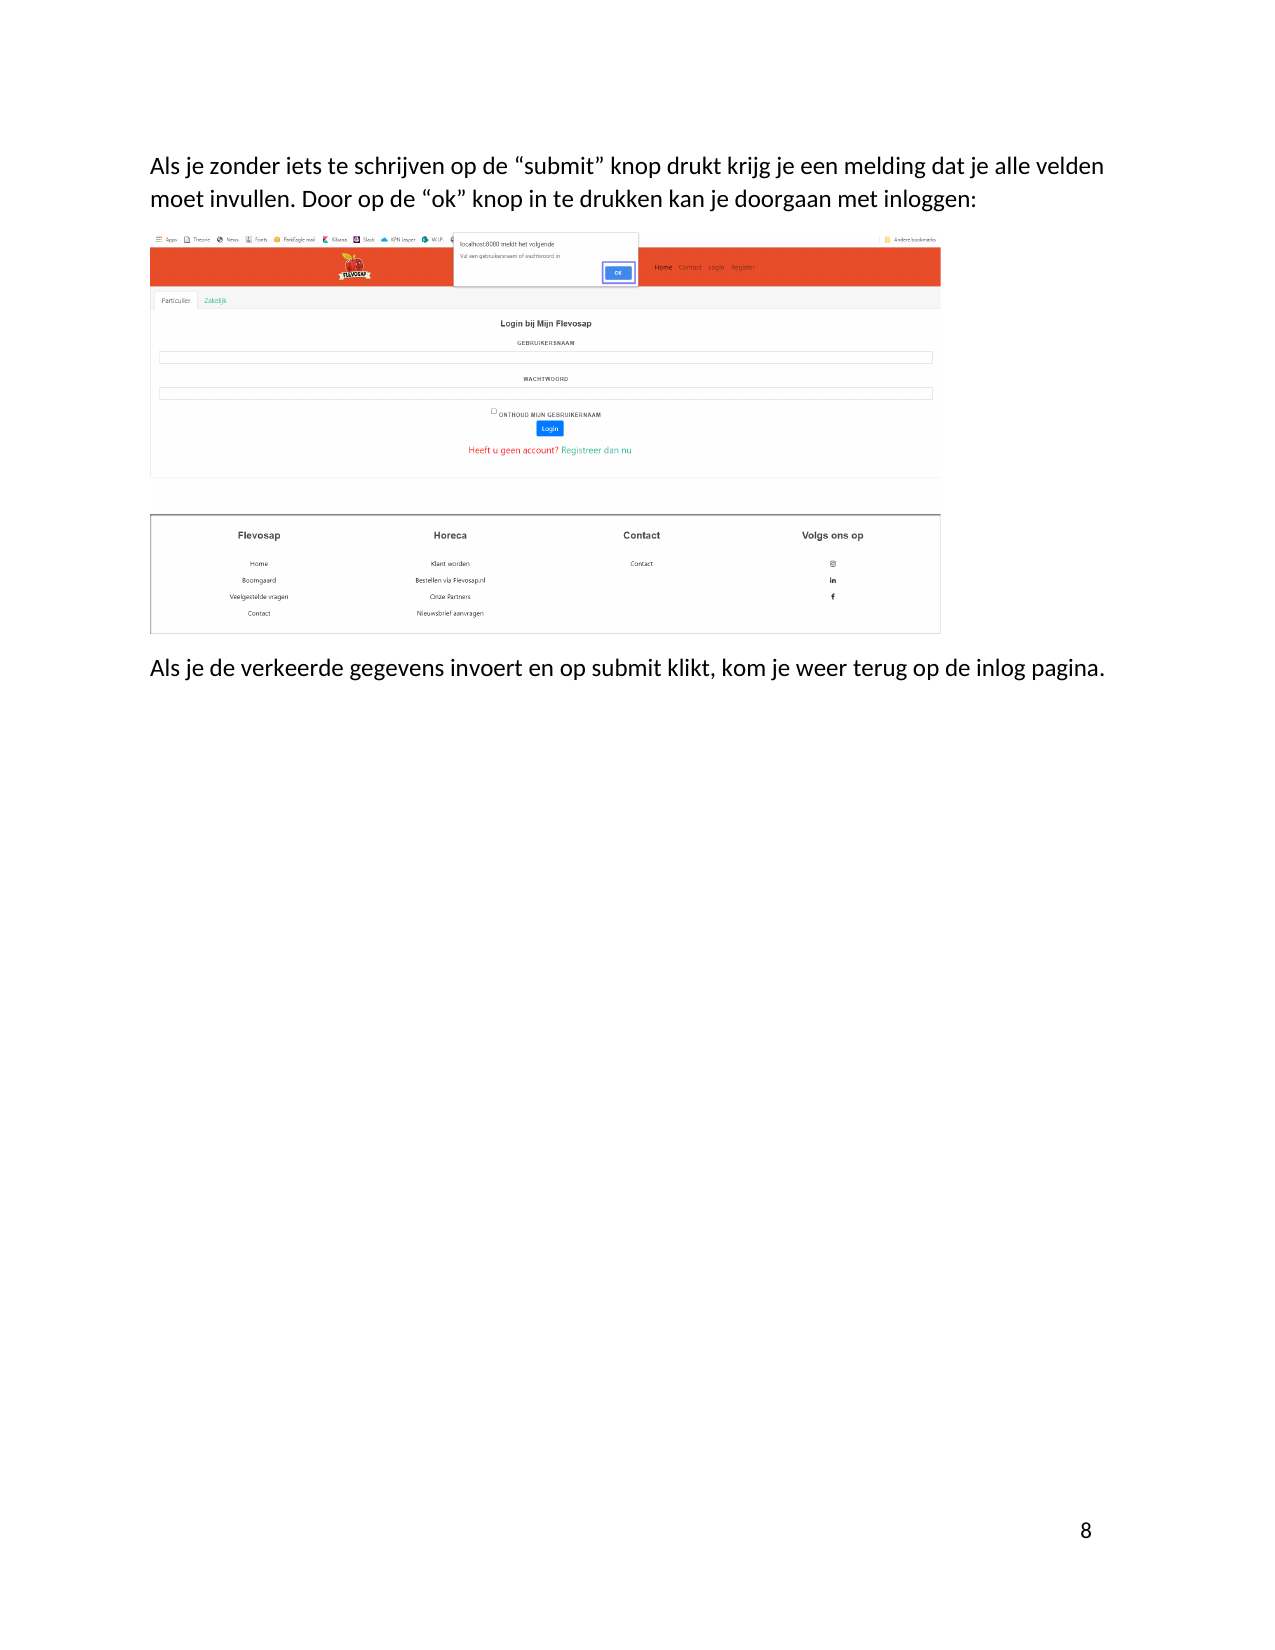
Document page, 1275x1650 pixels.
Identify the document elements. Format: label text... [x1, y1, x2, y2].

picture [150, 232, 941, 634]
text Als je de verkeerde gegevens invoert en op submit klikt, kom je weer terug op de inlog pagina. [150, 652, 1125, 683]
text Als je zonder iets te schrijven op de “submit” knop drukt krijg je een melding dat je alle velden moet invullen. Door op de “ok” knop in te drukken kan je doorgaan met inloggen: [150, 150, 1125, 213]
